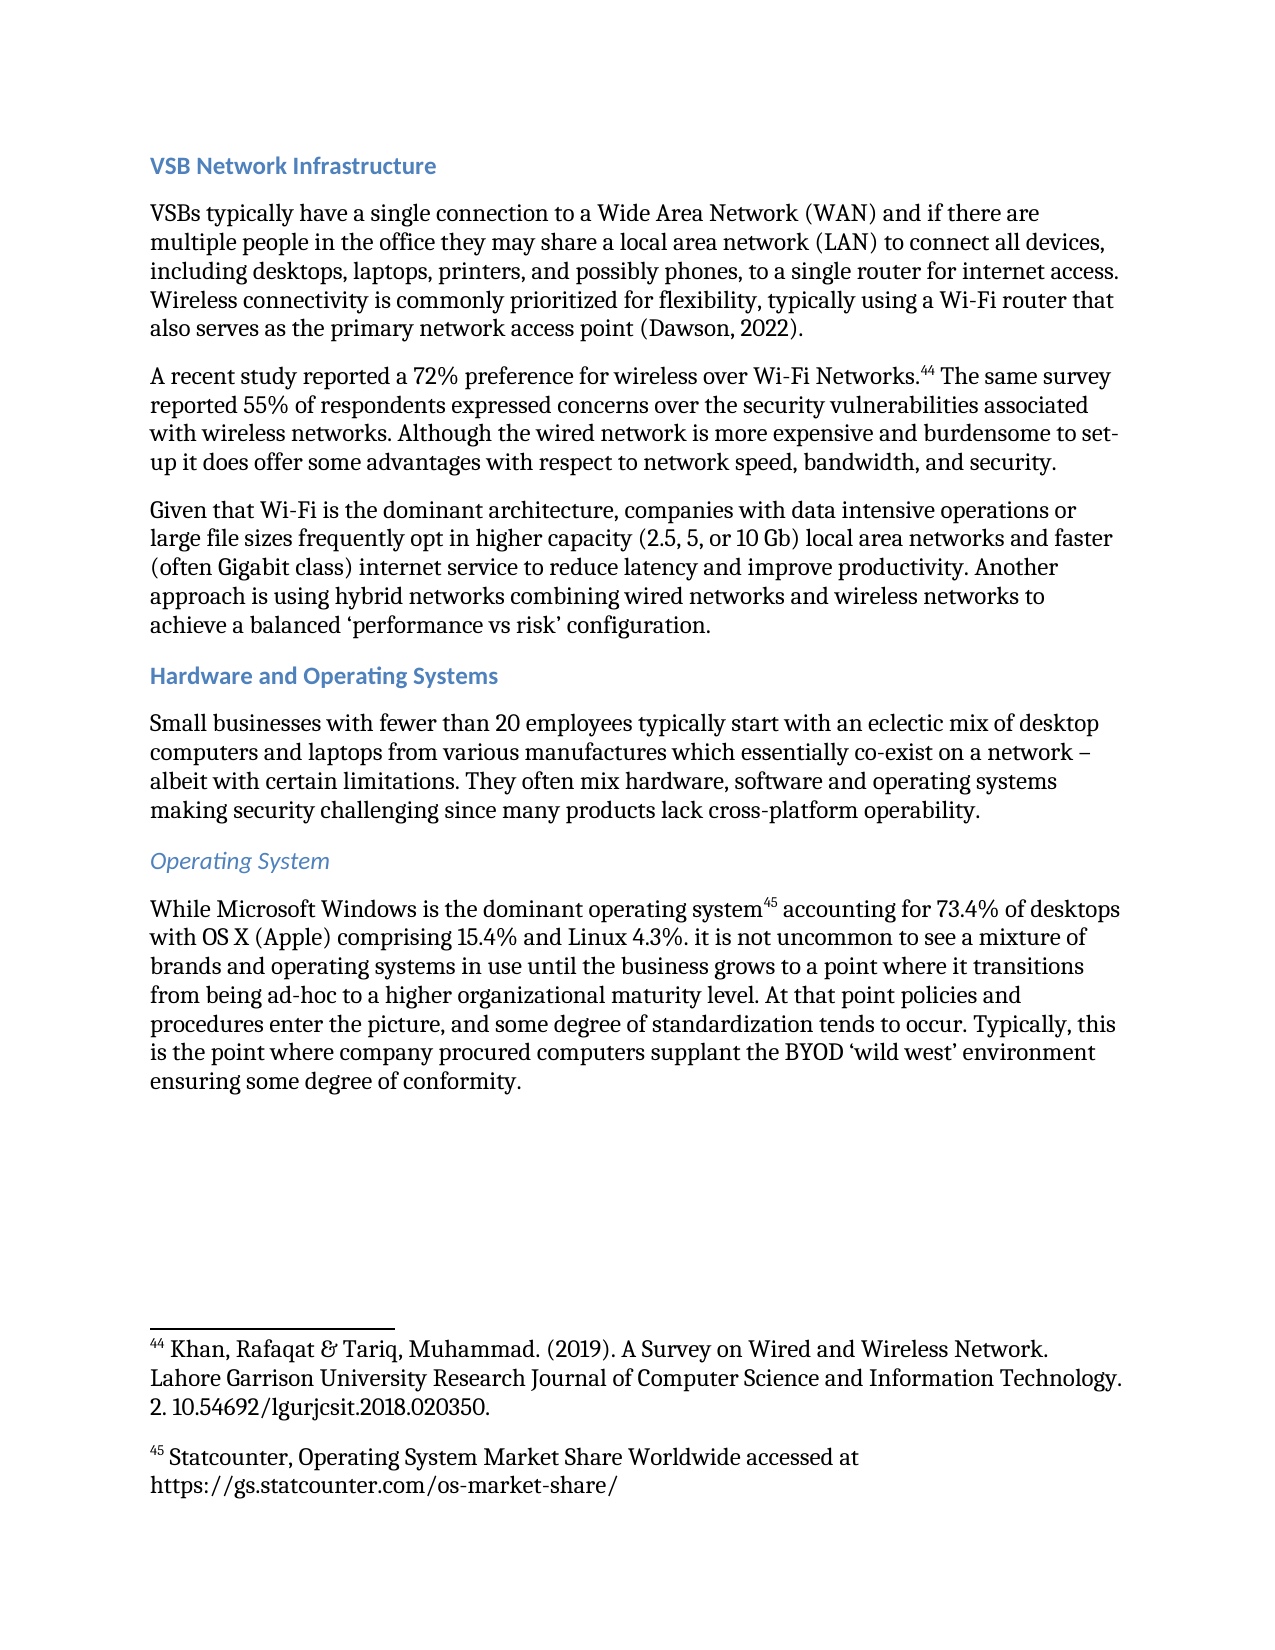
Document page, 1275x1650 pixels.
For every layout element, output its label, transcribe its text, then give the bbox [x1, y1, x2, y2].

subtitle Operating System [150, 845, 1125, 876]
text Given that Wi-Fi is the dominant architecture, companies with data intensive operations or large file sizes frequently opt in higher capacity (2.5, 5, or 10 Gb) local area networks and faster (often Gigabit class) internet service to reduce latency and improve productivity. Another approach is using hybrid networks combining wired networks and wireless networks to achieve a balanced ‘performance vs risk’ configuration. [150, 496, 1125, 639]
text A recent study reported a 72% preference for wireless over Wi-Fi Networks. The same survey reported 55% of respondents expressed concerns over the security vulnerabilities associated with wireless networks. Although the wired network is more expensive and burdensome to set-up it does offer some advantages with respect to network speed, bandwidth, and security. [150, 362, 1125, 477]
text Small businesses with fewer than 20 employees typically start with an eclectic mix of desktop computers and laptops from various manufactures which essentially co-exist on a network – albeit with certain limitations. They often mix hardware, software and operating systems making security challenging since many products lack cross-platform operability. [150, 709, 1125, 824]
text While Microsoft Windows is the dominant operating system accounting for 73.4% of desktops with OS X (Apple) comprising 15.4% and Linux 4.3%. it is not uncommon to see a mixture of brands and operating systems in use until the business grows to a point where it transitions from being ad-hoc to a higher organizational maturity level. At that point policies and procedures enter the picture, and some degree of standardization tends to occur. Typically, this is the point where company procured computers supplant the BYOD ‘wild west’ environment ensuring some degree of conformity. [150, 894, 1125, 1096]
text VSBs typically have a single connection to a Wide Area Network (WAN) and if there are multiple people in the office they may share a local area network (LAN) to connect all devices, including desktops, laptops, printers, and possibly phones, to a single router for internet access. Wireless connectivity is commonly prioritized for flexibility, typically using a Wi-Fi router that also serves as the primary network access point (Dawson, 2022). [150, 199, 1125, 343]
subtitle Hardware and Operating Systems [150, 660, 1125, 691]
subtitle VSB Network Infrastructure [150, 150, 1125, 181]
